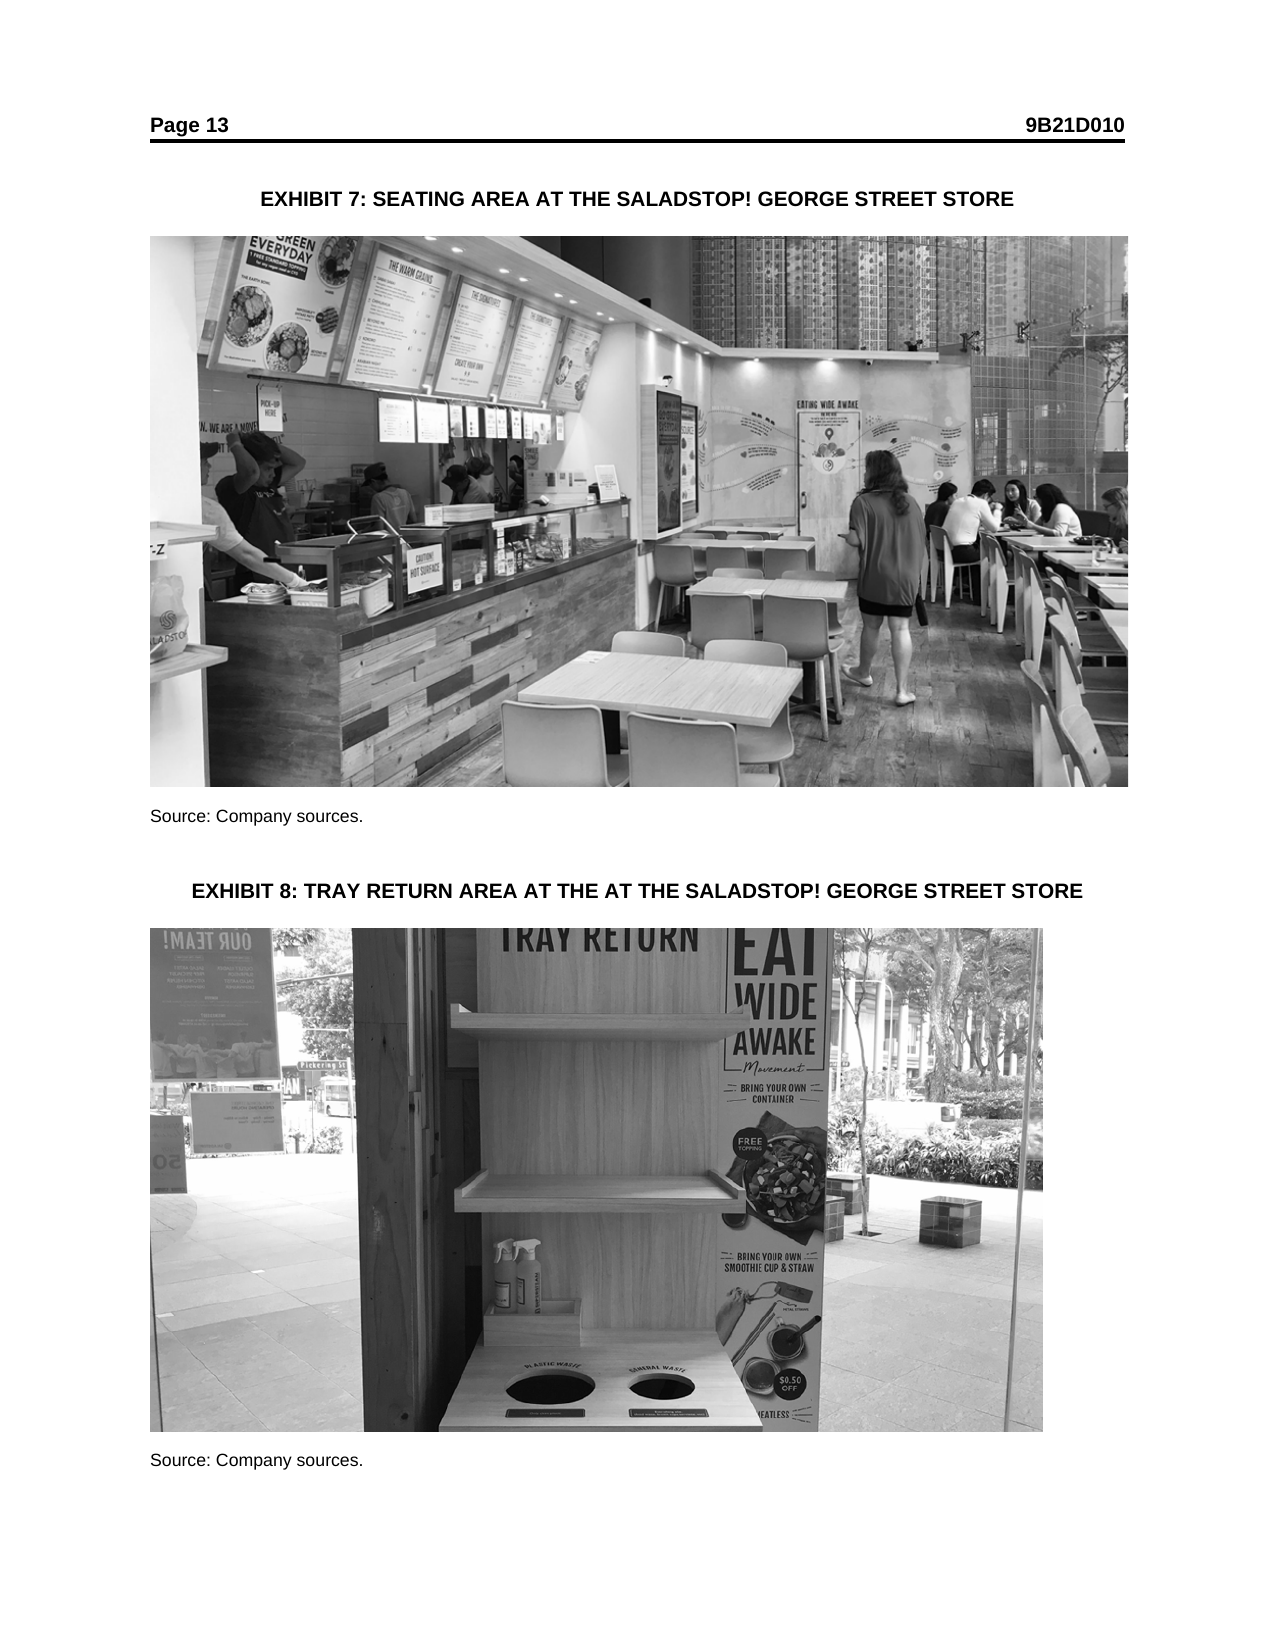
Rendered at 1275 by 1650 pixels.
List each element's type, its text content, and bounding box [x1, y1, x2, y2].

subtitle EXHIBIT 7: SEATING AREA AT THE SaladStop! George Street Store [150, 186, 1125, 210]
text Source: Company sources. [150, 805, 1125, 826]
subtitle EXHIBIT 8: TRAY RETURN AREA AT THE at the SaladStop! George Street Store [150, 878, 1125, 902]
text Source: Company sources. [150, 1450, 1125, 1470]
